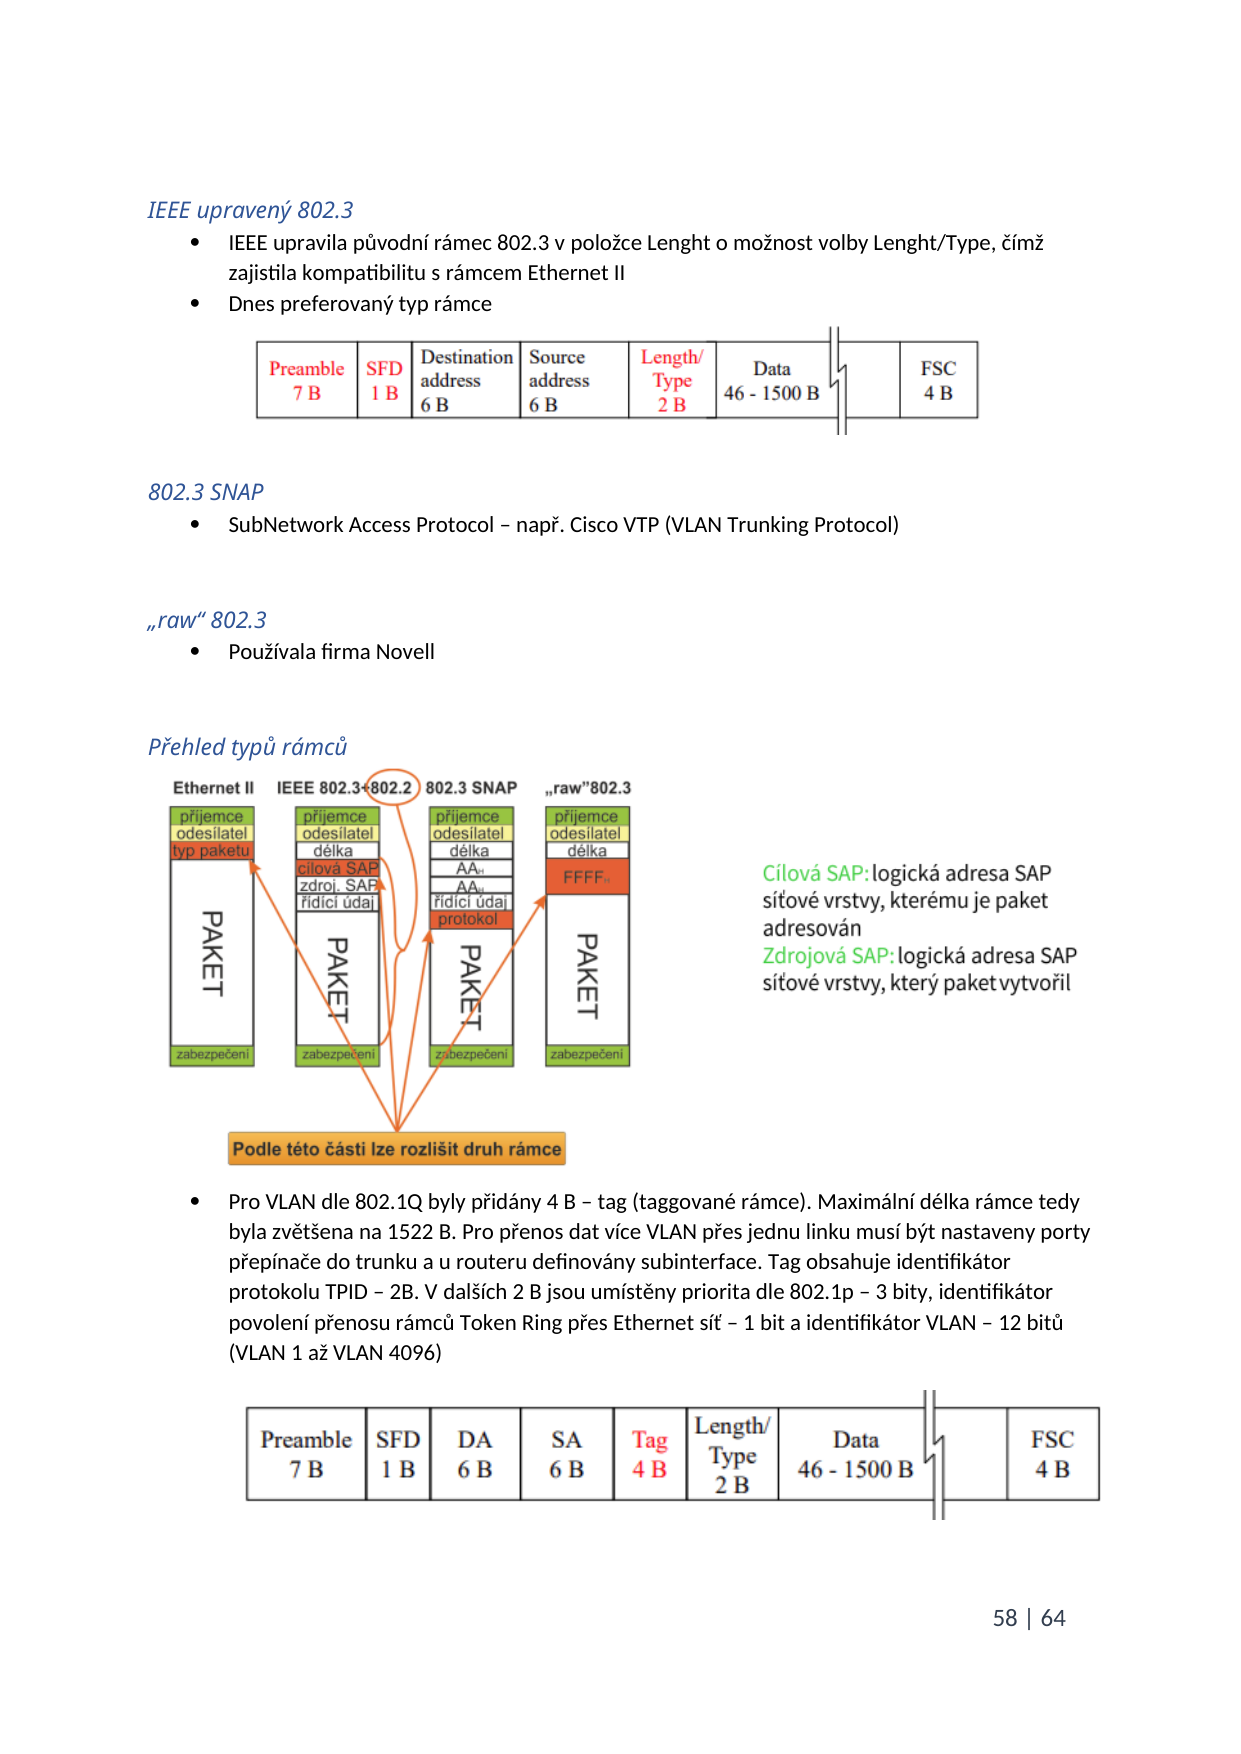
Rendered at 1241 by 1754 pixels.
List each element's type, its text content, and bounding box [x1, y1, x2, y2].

list SubNetwork Access Protocol – např. Cisco VTP (VLAN Trunking Protocol) [191, 510, 1093, 538]
picture [245, 326, 995, 435]
list Dnes preferovaný typ rámce [191, 289, 1093, 317]
picture [229, 1390, 1119, 1520]
list Používala firma Novell [191, 637, 1093, 665]
subtitle „raw“ 802.3 [148, 604, 1093, 635]
subtitle IEEE upravený 802.3 [148, 194, 1093, 226]
subtitle Přehled typů rámců [148, 731, 1093, 762]
picture [147, 765, 1093, 1177]
subtitle 802.3 SNAP [148, 476, 1093, 507]
list IEEE upravila původní rámec 802.3 v položce Lenght o možnost volby Lenght/Type, čímž zajistila kompatibilitu s rámcem Ethernet II [191, 228, 1093, 286]
list Pro VLAN dle 802.1Q byly přidány 4 B – tag (taggované rámce). Maximální délka rámce tedy byla zvětšena na 1522 B. Pro přenos dat více VLAN přes jednu linku musí být nastaveny porty přepínače do trunku a u routeru definovány subinterface. Tag obsahuje identifikátor protokolu TPID – 2B. V dalších 2 B jsou umístěny priorita dle 802.1p – 3 bity, identifikátor povolení přenosu rámců Token Ring přes Ethernet síť – 1 bit a identifikátor VLAN – 12 bitů (VLAN 1 až VLAN 4096) [191, 1187, 1093, 1366]
